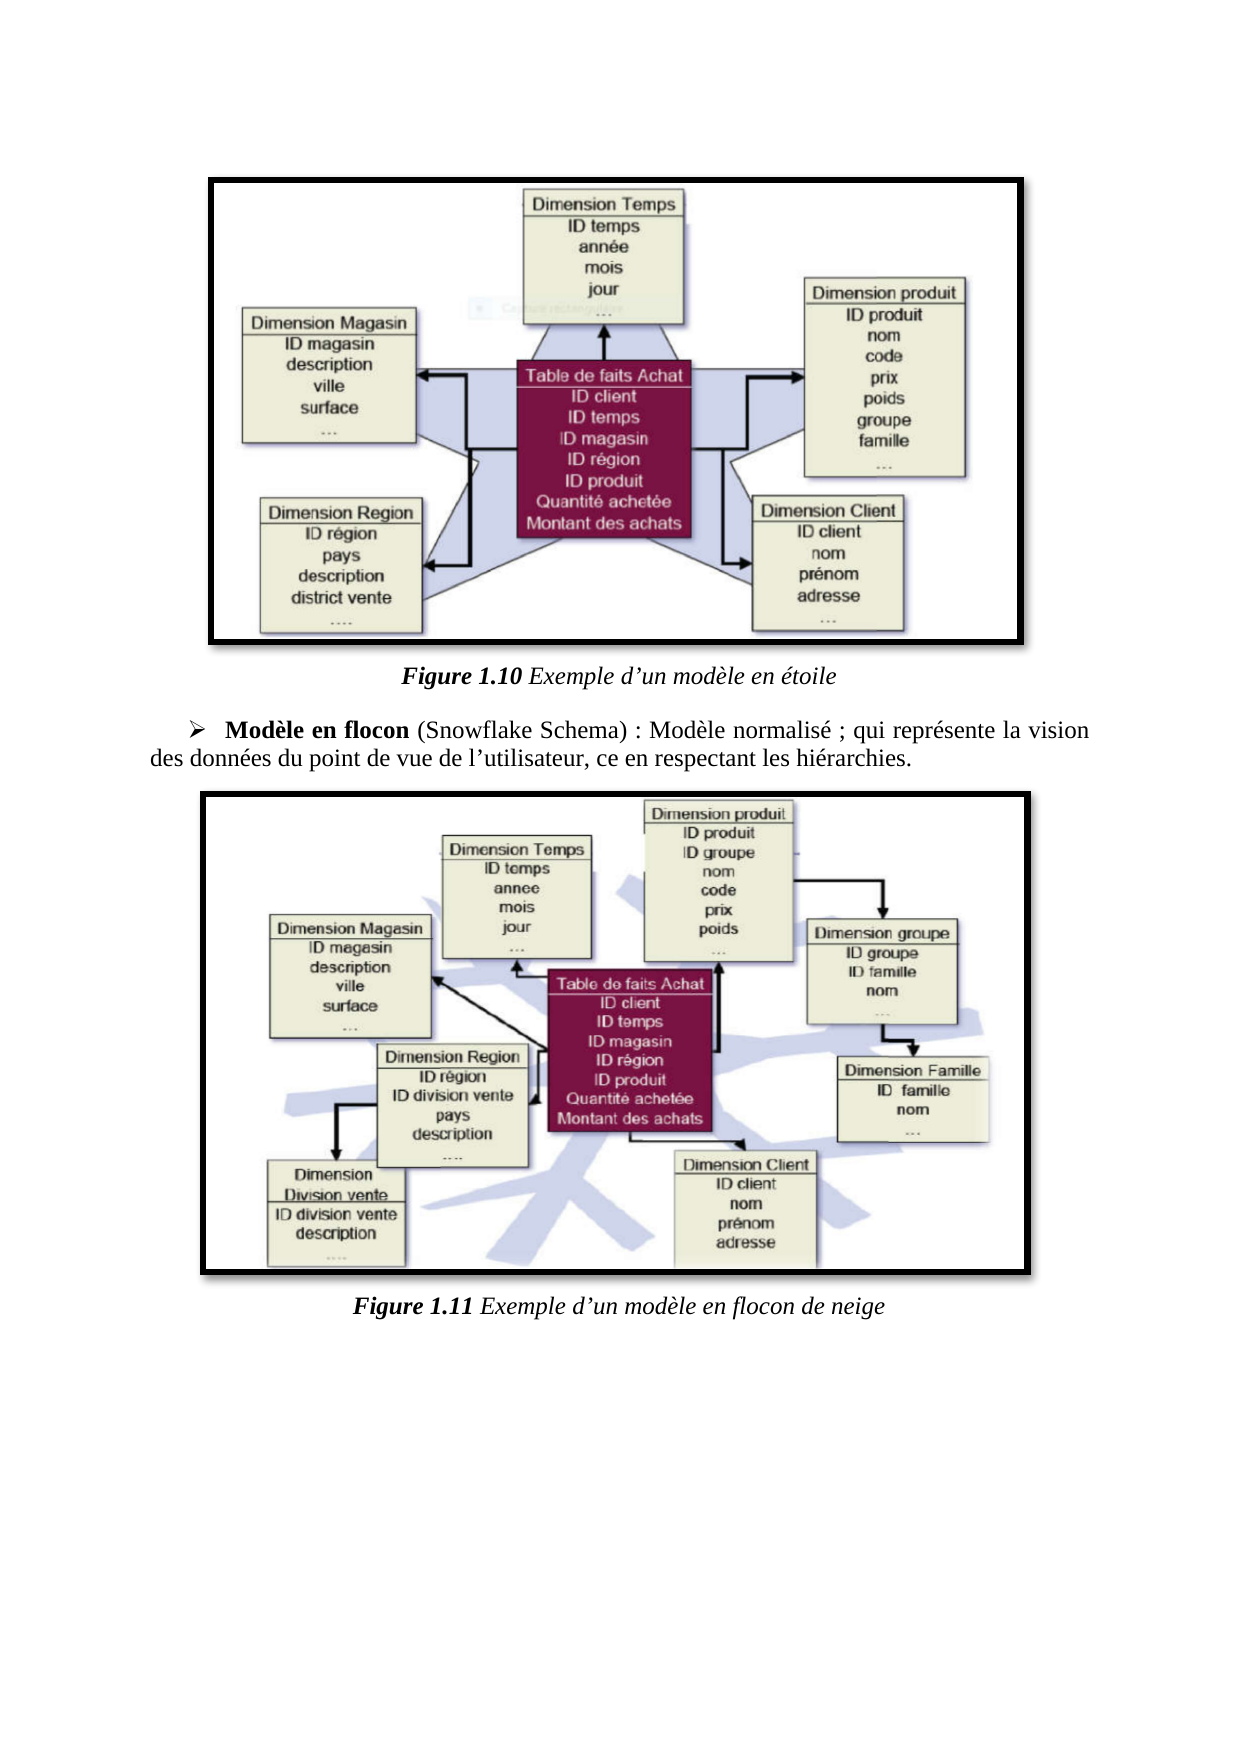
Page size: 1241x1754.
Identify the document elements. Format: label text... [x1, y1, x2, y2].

text Figure 1.10 Exemple d’un modèle en étoile [150, 661, 1090, 690]
picture [206, 797, 1024, 1269]
picture [214, 183, 1017, 639]
text Figure 1.11 Exemple d’un modèle en flocon de neige [150, 1291, 1090, 1320]
list Modèle en flocon (Snowflake Schema) : Modèle normalisé ; qui représente la vision des données du point de vue de l’utilisateur, ce en respectant les hiérarchies. [150, 715, 1090, 772]
